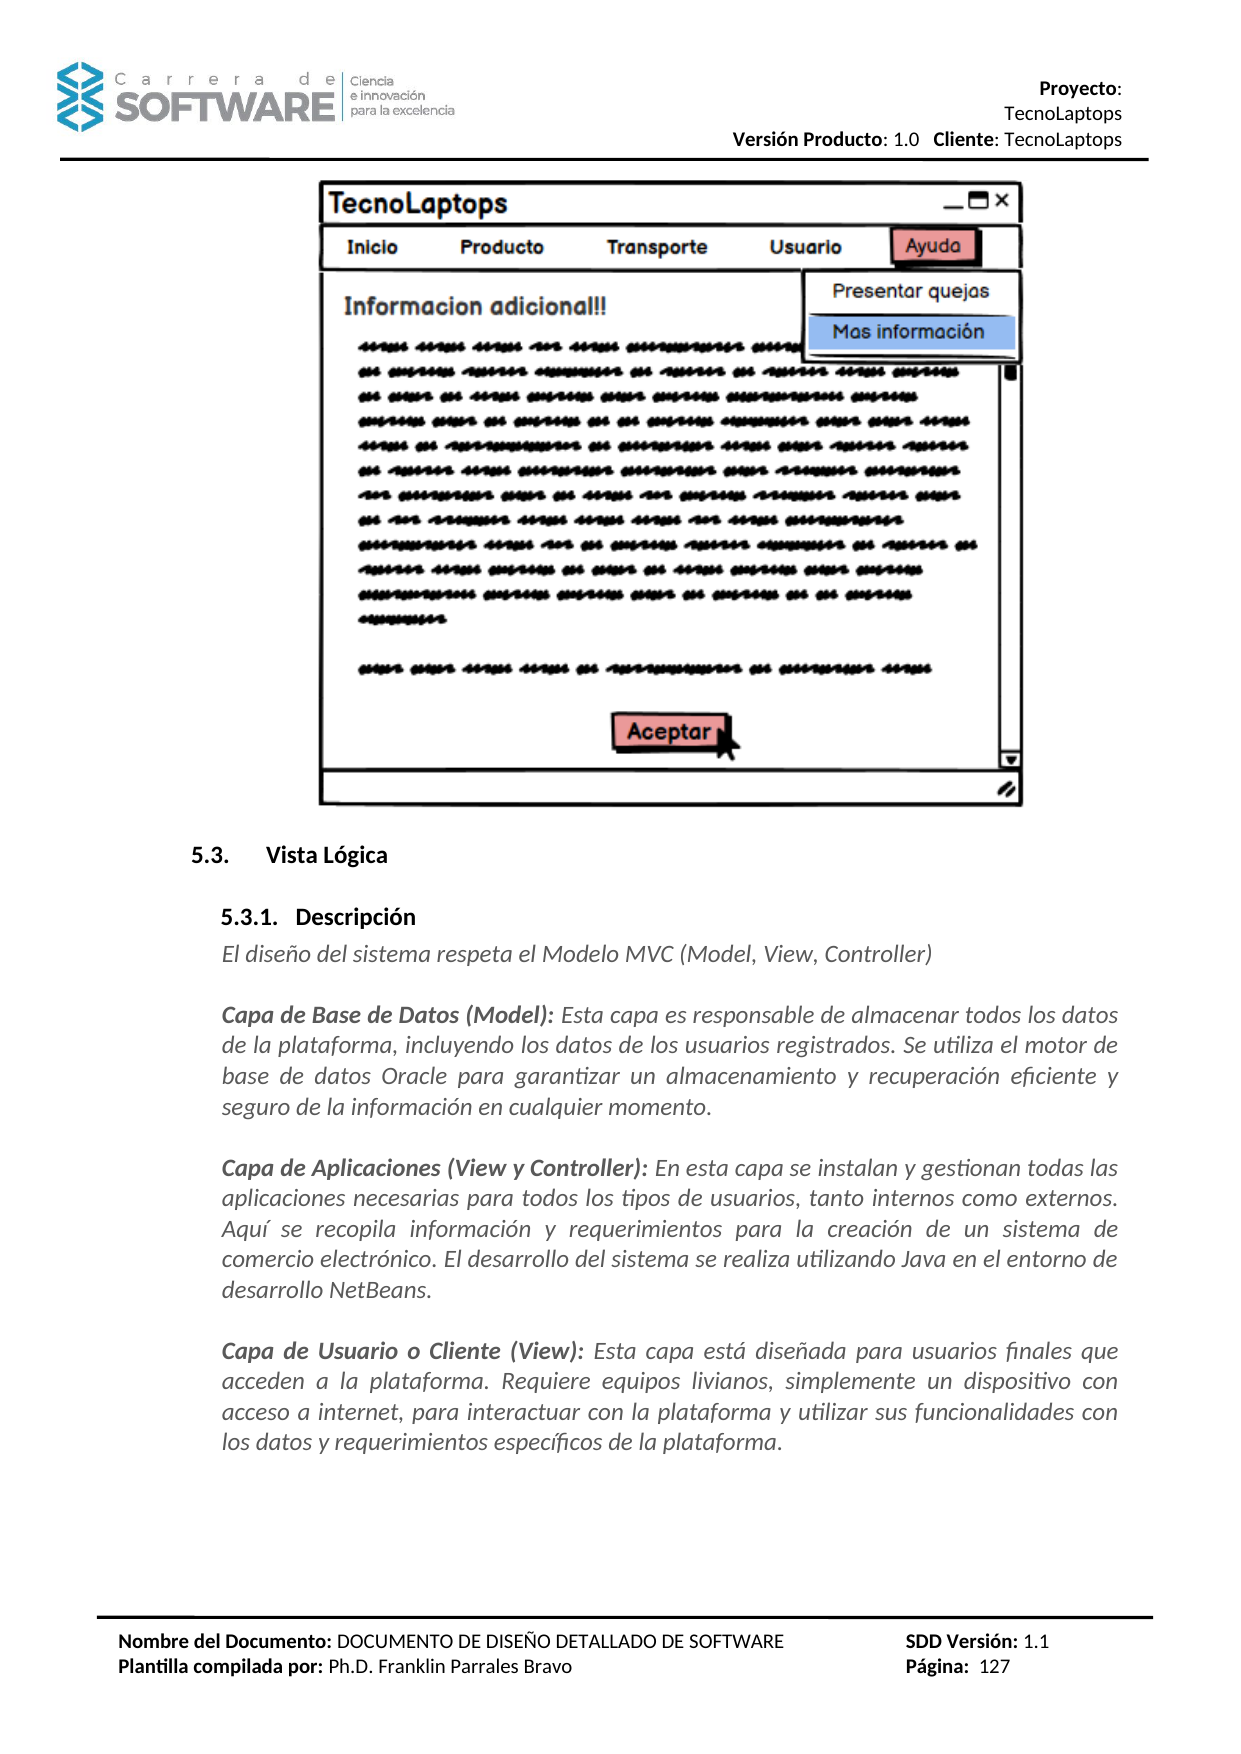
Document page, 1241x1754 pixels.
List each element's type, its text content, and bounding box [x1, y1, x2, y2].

subtitle Descripción [220, 901, 1122, 932]
picture [316, 180, 1028, 815]
text El diseño del sistema respeta el Modelo MVC (Model, View, Controller) [222, 938, 1122, 968]
picture [46, 46, 461, 154]
subtitle Vista Lógica [191, 839, 1122, 870]
text Capa de Usuario o Cliente (View): Esta capa está diseñada para usuarios finales que acceden a la plataforma. Requiere equipos livianos, simplemente un dispositivo con acceso a internet, para interactuar con la plataforma y utilizar sus funcionalidades con los datos y requerimientos específicos de la plataforma. [222, 1335, 1122, 1457]
text Capa de Aplicaciones (View y Controller): En esta capa se instalan y gestionan todas las aplicaciones necesarias para todos los tipos de usuarios, tanto internos como externos. Aquí se recopila información y requerimientos para la creación de un sistema de comercio electrónico. El desarrollo del sistema se realiza utilizando Java en el entorno de desarrollo NetBeans. [222, 1152, 1122, 1304]
text Capa de Base de Datos (Model): Esta capa es responsable de almacenar todos los datos de la plataforma, incluyendo los datos de los usuarios registrados. Se utiliza el motor de base de datos Oracle para garantizar un almacenamiento y recuperación eficiente y seguro de la información en cualquier momento. [222, 999, 1122, 1121]
